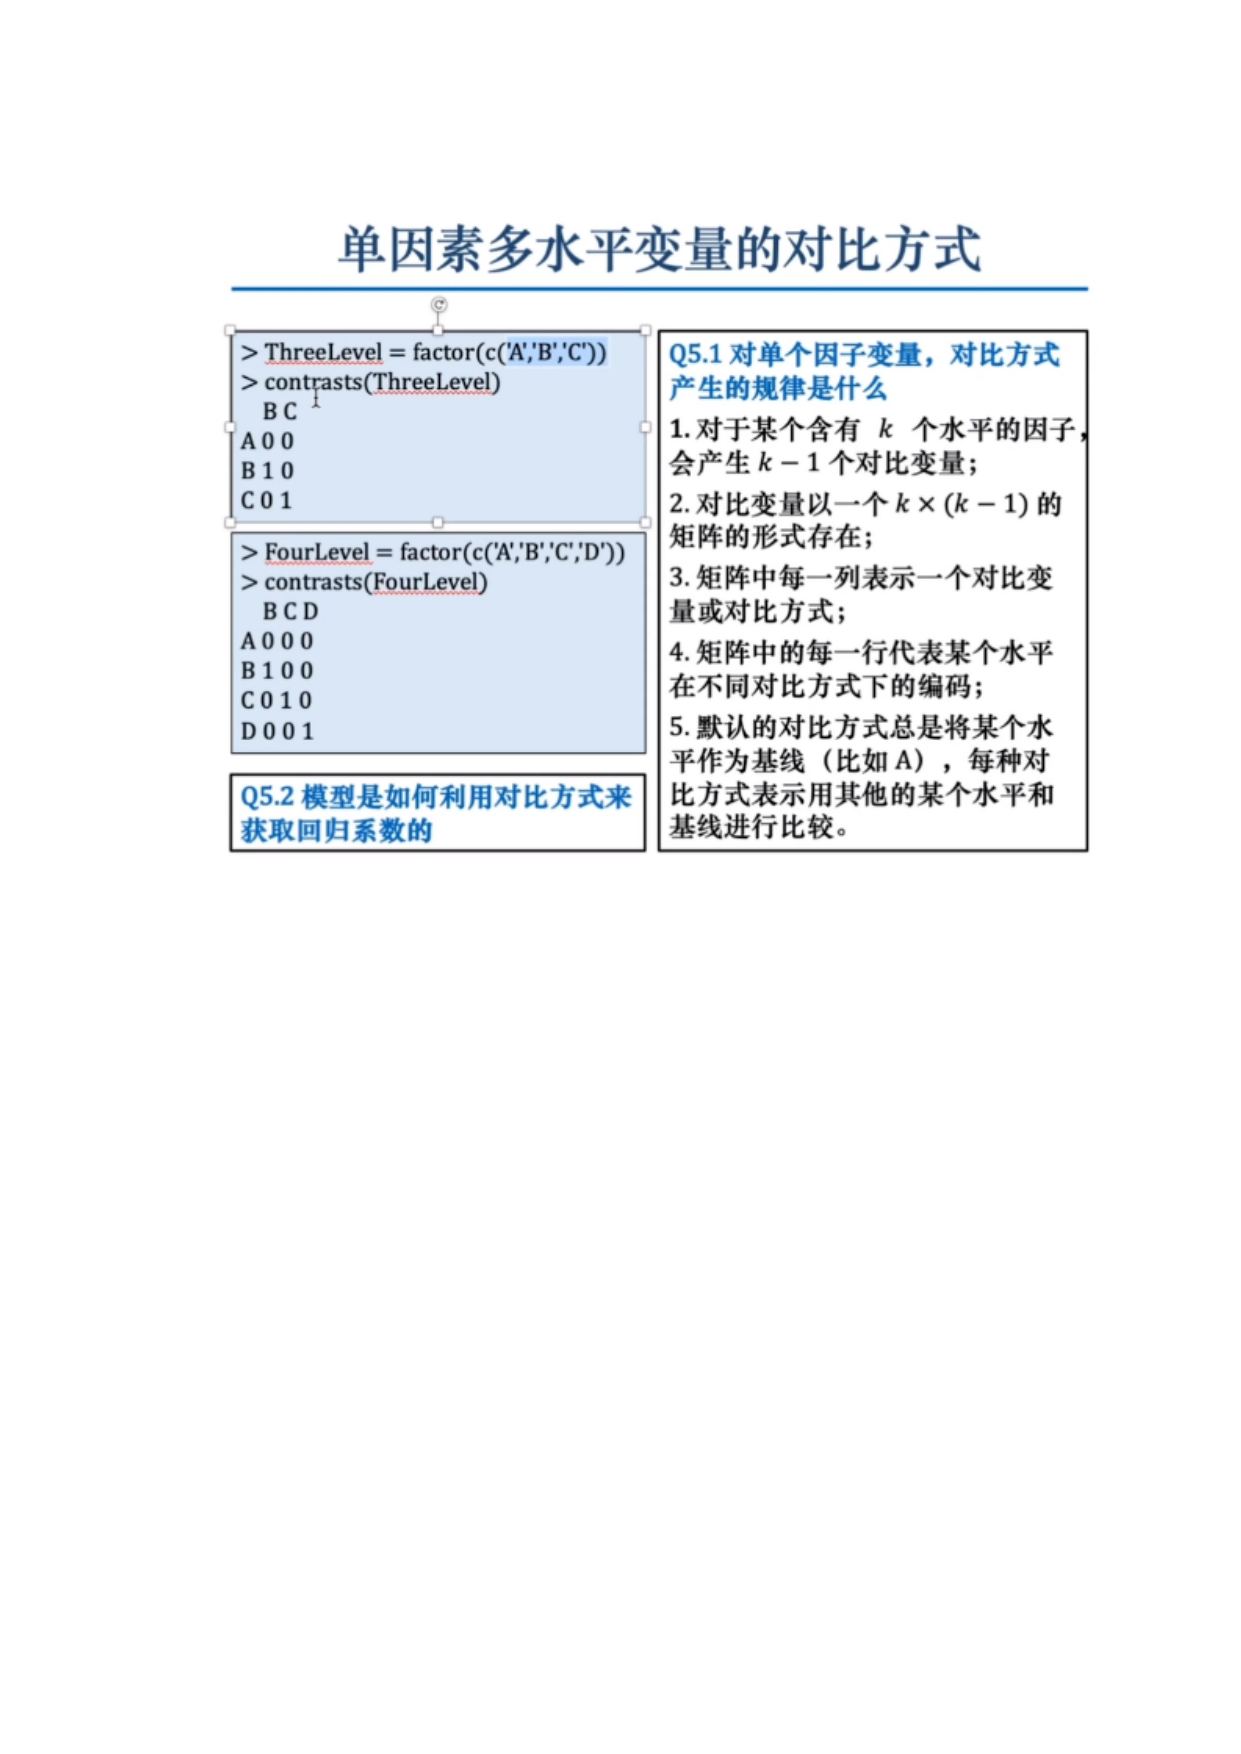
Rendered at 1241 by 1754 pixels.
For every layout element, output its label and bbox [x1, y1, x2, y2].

picture [187, 194, 1114, 884]
